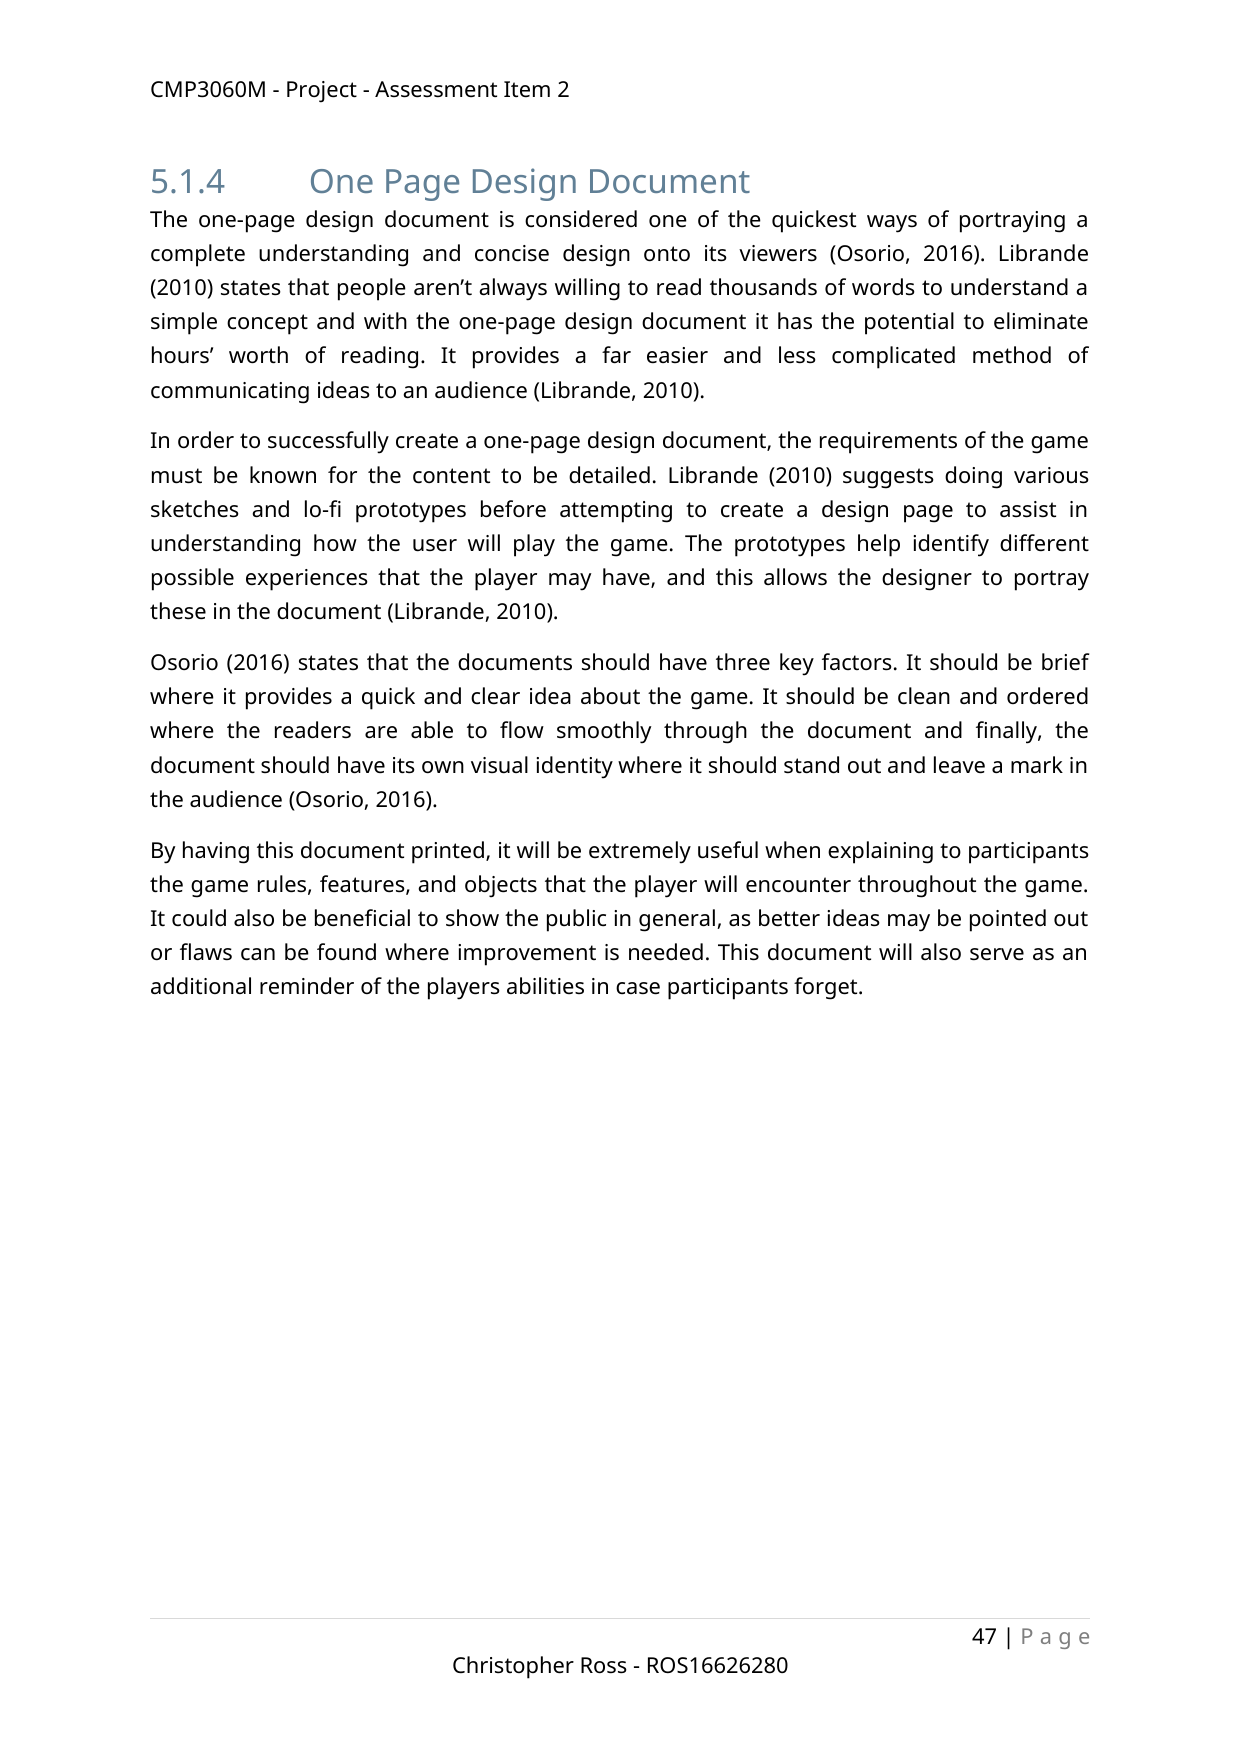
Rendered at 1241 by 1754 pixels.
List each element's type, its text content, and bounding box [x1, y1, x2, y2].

text Osorio (2016) states that the documents should have three key factors. It should be brief where it provides a quick and clear idea about the game. It should be clean and ordered where the readers are able to flow smoothly through the document and finally, the document should have its own visual identity where it should stand out and leave a mark in the audience (Osorio, 2016). [150, 647, 1090, 813]
text In order to successfully create a one-page design document, the requirements of the game must be known for the content to be detailed. Librande (2010) suggests doing various sketches and lo-fi prototypes before attempting to create a design page to assist in understanding how the user will play the game. The prototypes help identify different possible experiences that the player may have, and this allows the designer to portray these in the document (Librande, 2010). [150, 425, 1090, 626]
text The one-page design document is considered one of the quickest ways of portraying a complete understanding and concise design onto its viewers (Osorio, 2016). Librande (2010) states that people aren’t always willing to read thousands of words to understand a simple concept and with the one-page design document it has the potential to eliminate hours’ worth of reading. It provides a far easier and less complicated method of communicating ideas to an audience (Librande, 2010). [150, 204, 1090, 404]
text By having this document printed, it will be extremely useful when explaining to participants the game rules, features, and objects that the player will encounter throughout the game. It could also be beneficial to show the public in general, as better ideas may be pointed out or flaws can be found where improvement is needed. This document will also serve as an additional reminder of the players abilities in case participants forget. [150, 834, 1090, 1001]
subtitle One Page Design Document [150, 158, 1090, 204]
